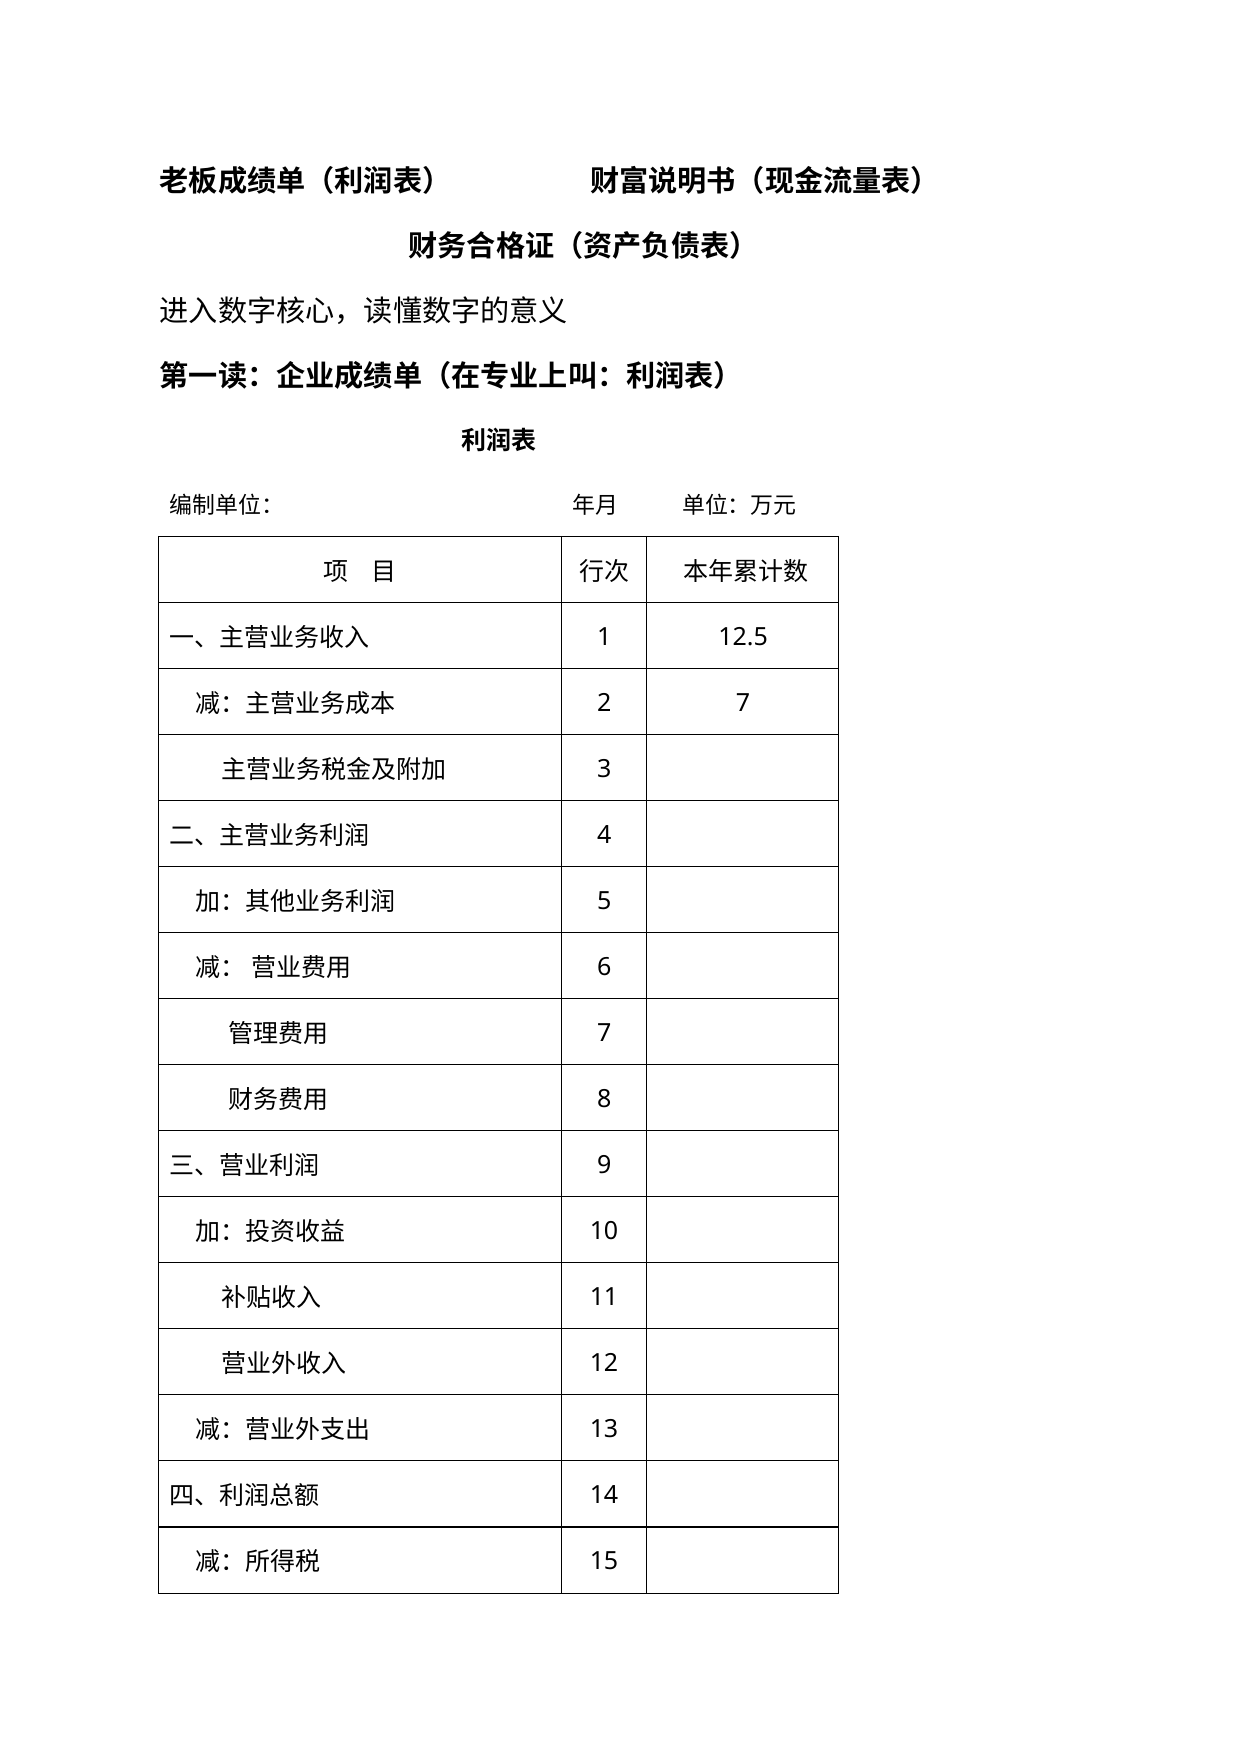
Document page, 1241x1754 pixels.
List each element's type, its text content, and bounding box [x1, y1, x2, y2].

table_cell 3 [562, 735, 646, 800]
text 第一读：企业成绩单（在专业上叫：利润表） [159, 341, 1081, 406]
table_cell [647, 1263, 838, 1328]
table_cell [647, 1131, 838, 1196]
text 老板成绩单（利润表） 财富说明书（现金流量表） [159, 146, 1081, 211]
table_cell 年月 [561, 471, 647, 536]
table_cell 10 [562, 1197, 646, 1262]
table_cell 13 [562, 1395, 646, 1460]
table_cell 14 [562, 1461, 646, 1526]
table_cell [647, 735, 838, 800]
table_cell 加：其他业务利润 [159, 867, 561, 932]
text 进入数字核心，读懂数字的意义 [159, 276, 1081, 341]
table_cell 9 [562, 1131, 646, 1196]
table_cell [647, 1065, 838, 1130]
table_cell 2 [562, 669, 646, 734]
table_cell 三、营业利润 [159, 1131, 561, 1196]
table_cell 一、主营业务收入 [159, 603, 561, 668]
text 财务合格证（资产负债表） [159, 211, 1081, 276]
table_cell 减：所得税 [159, 1528, 561, 1592]
table_cell 补贴收入 [159, 1263, 561, 1328]
table_cell 4 [562, 801, 646, 866]
table_cell [647, 933, 838, 998]
table_cell 财务费用 [159, 1065, 561, 1130]
table_cell 7 [647, 669, 838, 734]
table_cell 5 [562, 867, 646, 932]
table_cell 项 目 [159, 537, 561, 602]
table_cell [647, 999, 838, 1064]
table_cell 12 [562, 1329, 646, 1394]
table_cell 本年累计数 [647, 537, 838, 602]
table_cell 6 [562, 933, 646, 998]
table_cell 减： 营业费用 [159, 933, 561, 998]
table_cell 编制单位： [158, 471, 561, 536]
table_cell 减：主营业务成本 [159, 669, 561, 734]
table_cell [647, 1329, 838, 1394]
table_cell 四、利润总额 [159, 1461, 561, 1526]
table_cell [647, 867, 838, 932]
table_cell 加：投资收益 [159, 1197, 561, 1262]
table_cell [647, 1197, 838, 1262]
table_cell 8 [562, 1065, 646, 1130]
table_cell 减：营业外支出 [159, 1395, 561, 1460]
table_cell 15 [562, 1528, 646, 1592]
table_cell [647, 1395, 838, 1460]
table_cell [647, 1528, 838, 1592]
table_cell 11 [562, 1263, 646, 1328]
table_cell 1 [562, 603, 646, 668]
table_cell 单位：万元 [647, 471, 839, 536]
table_cell 12.5 [647, 603, 838, 668]
table_cell 主营业务税金及附加 [159, 735, 561, 800]
table_cell 二、主营业务利润 [159, 801, 561, 866]
table_cell 7 [562, 999, 646, 1064]
table_cell [647, 1461, 838, 1526]
table_header 利润表 [158, 406, 839, 471]
table_cell [647, 801, 838, 866]
table_cell 营业外收入 [159, 1329, 561, 1394]
table_cell 行次 [562, 537, 646, 602]
table_cell 管理费用 [159, 999, 561, 1064]
